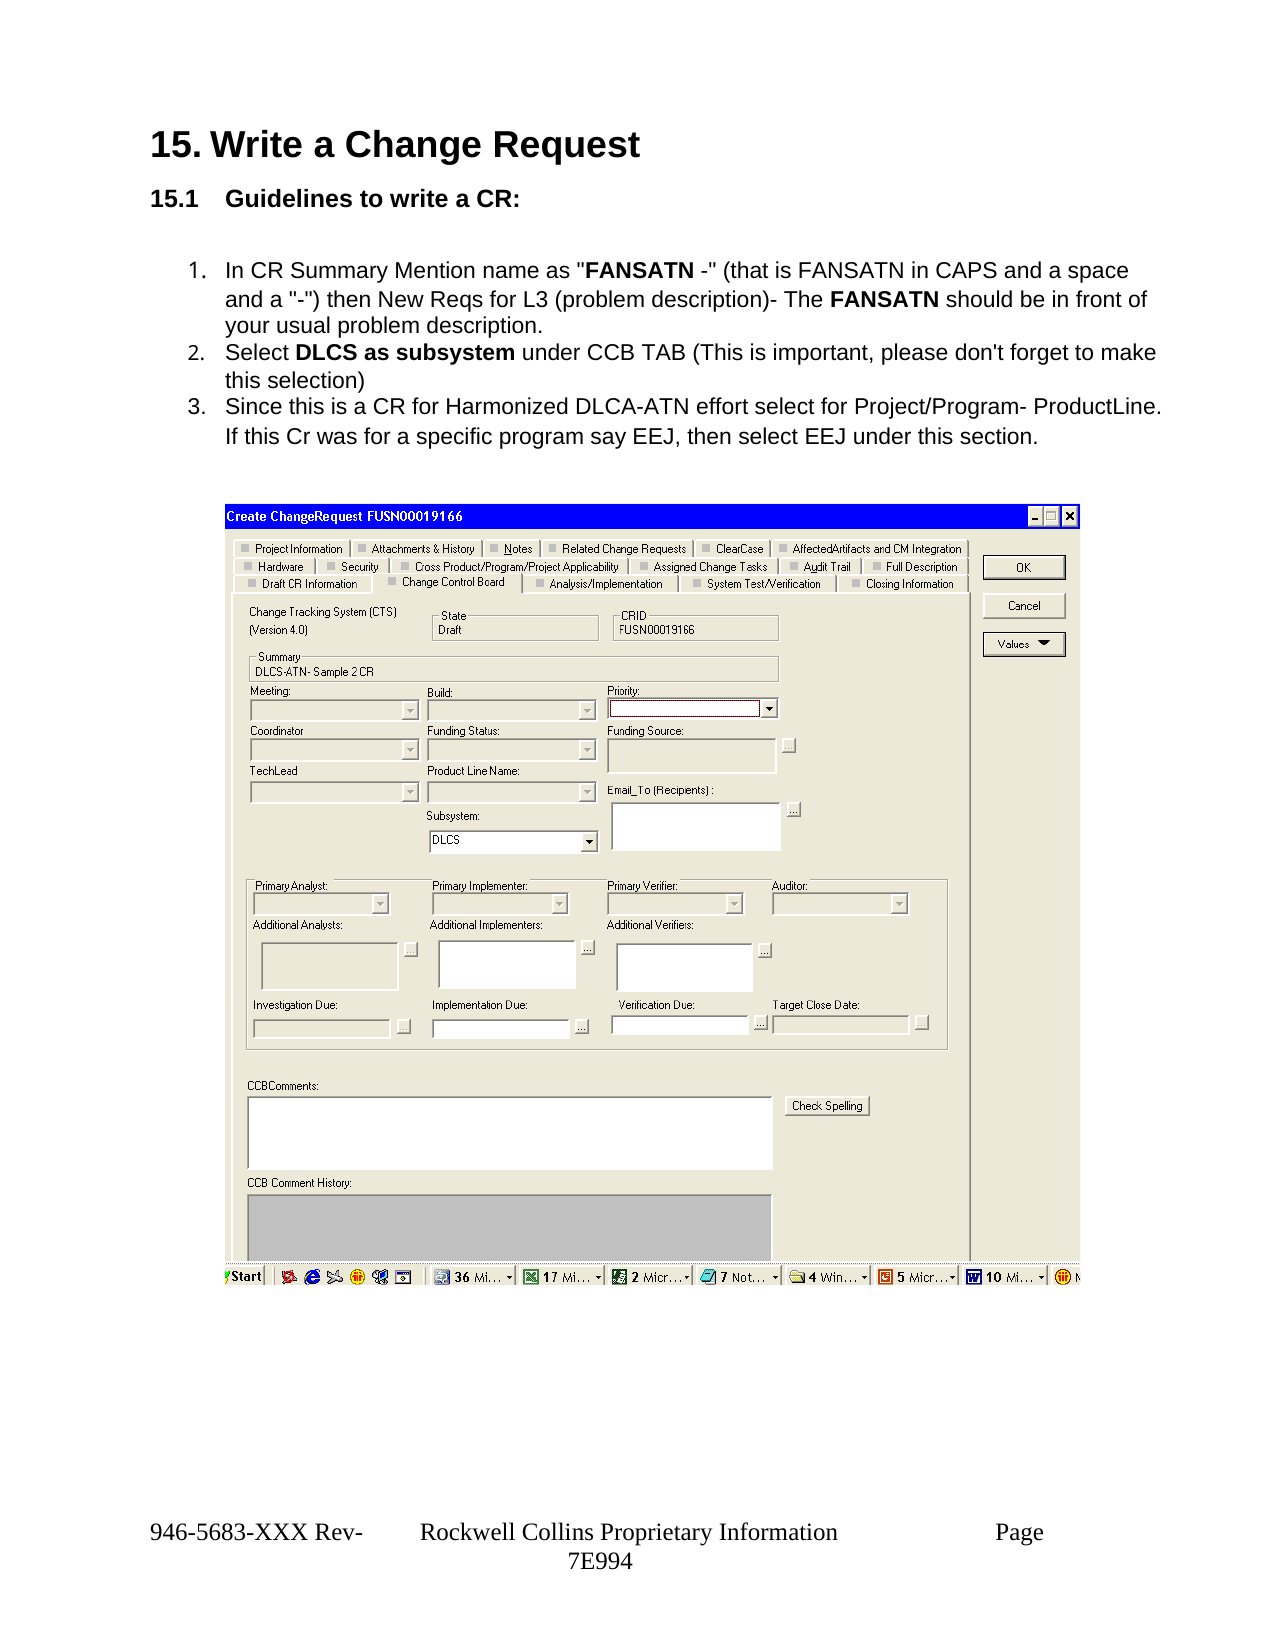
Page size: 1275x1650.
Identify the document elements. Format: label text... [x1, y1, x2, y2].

list Select DLCS as subsystem under CCB TAB (This is important, please don't forget to make this selection) [187, 338, 1162, 393]
subtitle Guidelines to write a CR: [150, 184, 1162, 213]
list In CR Summary Mention name as "FANSATN -" (that is FANSATN in CAPS and a space and a "-") then New Reqs for L3 (problem description)- The FANSATN should be in front of your usual problem description. [187, 254, 1162, 338]
picture [225, 502, 1081, 1285]
list Since this is a CR for Harmonized DLCA-ATN effort select for Project/Program- ProductLine. If this Cr was for a specific program say EEJ, then select EEJ under this section. [187, 393, 1162, 450]
subtitle Write a Change Request [150, 122, 1162, 166]
